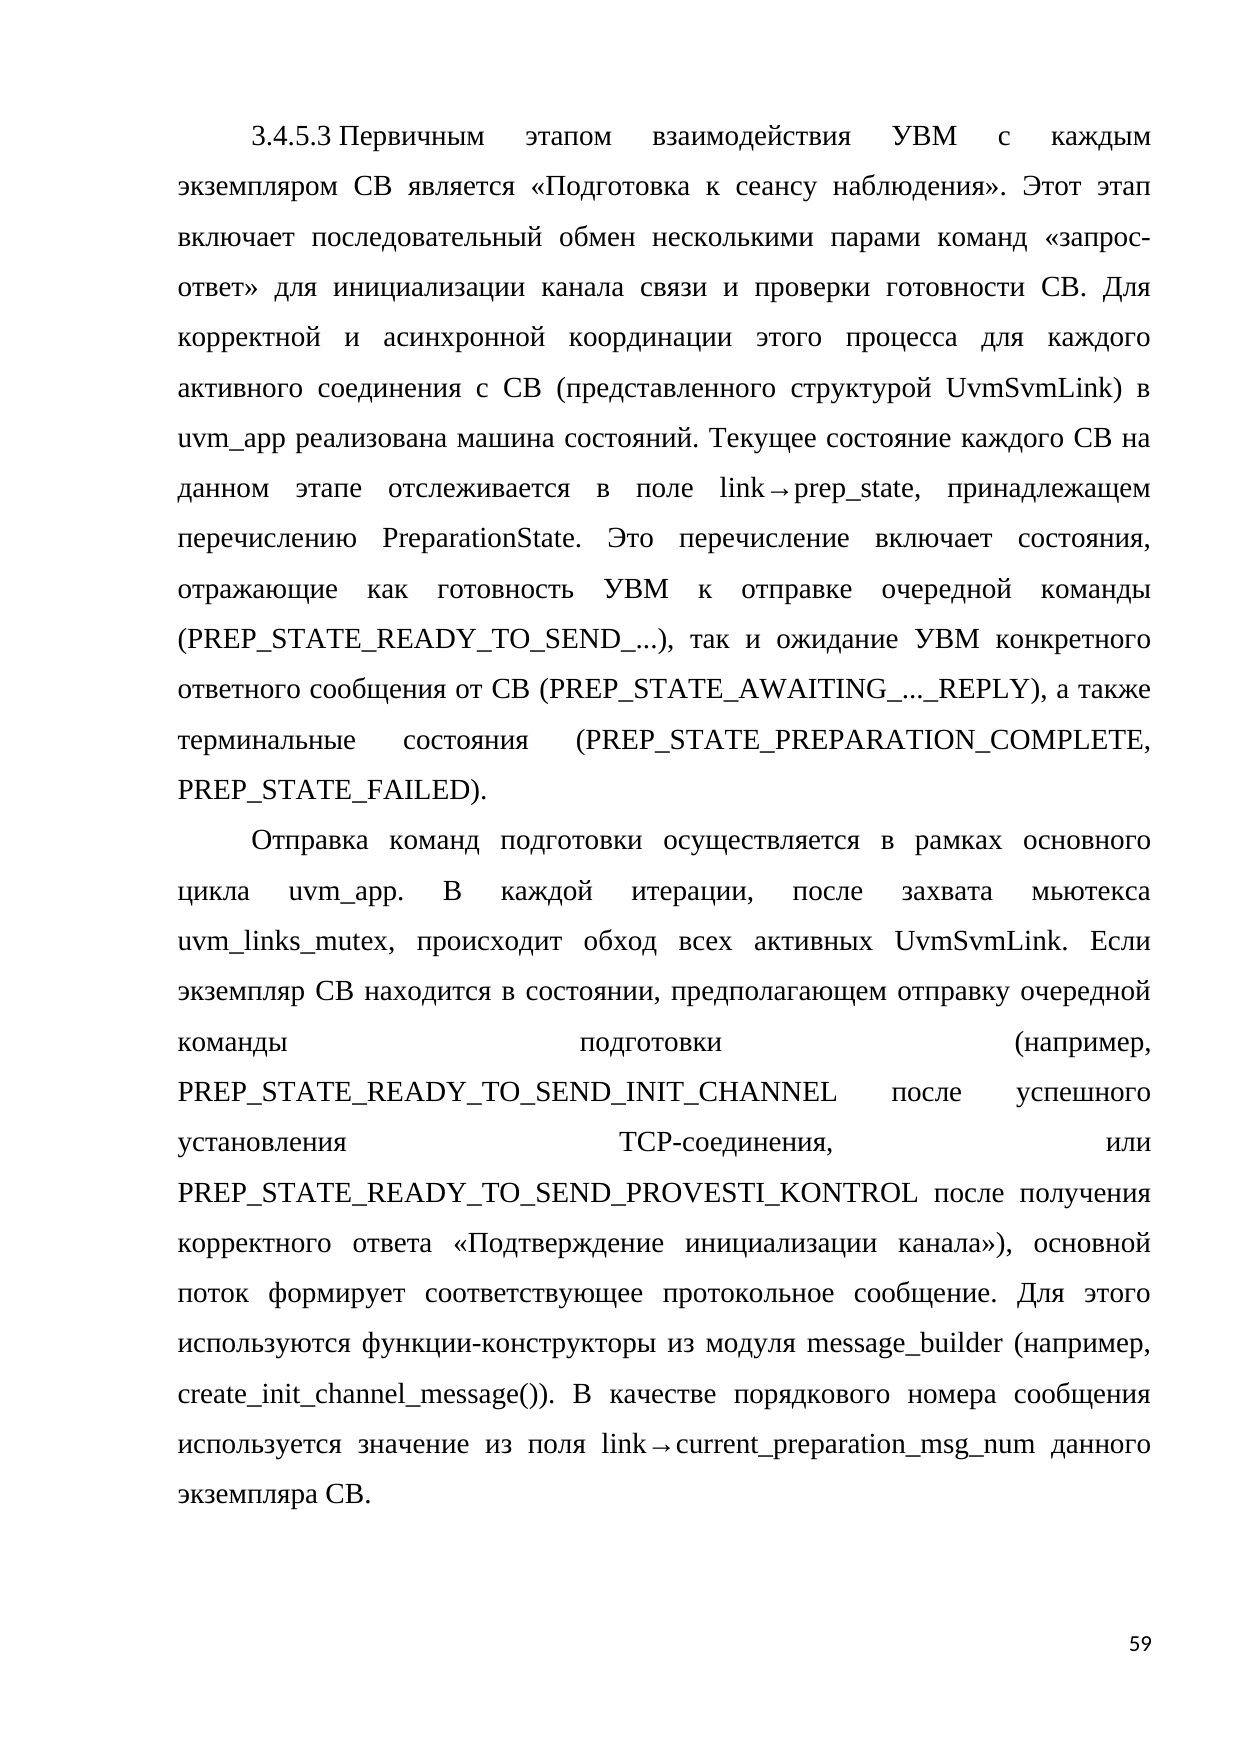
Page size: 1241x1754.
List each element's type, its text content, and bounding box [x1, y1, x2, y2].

text Отправка команд подготовки осуществляется в рамках основного цикла uvm_app. В каждой итерации, после захвата мьютекса uvm_links_mutex, происходит обход всех активных UvmSvmLink. Если экземпляр СВ находится в состоянии, предполагающем отправку очередной команды подготовки (например, PREP_STATE_READY_TO_SEND_INIT_CHANNEL после успешного установления TCP-соединения, или PREP_STATE_READY_TO_SEND_PROVESTI_KONTROL после получения корректного ответа «Подтверждение инициализации канала»), основной поток формирует соответствующее протокольное сообщение. Для этого используются функции-конструкторы из модуля message_builder (например, create_init_channel_message()). В качестве порядкового номера сообщения используется значение из поля link→current_preparation_msg_num данного экземпляра СВ. [177, 822, 1152, 1510]
text Первичным этапом взаимодействия УВМ с каждым экземпляром СВ является «Подготовка к сеансу наблюдения». Этот этап включает последовательный обмен несколькими парами команд «запрос-ответ» для инициализации канала связи и проверки готовности СВ. Для корректной и асинхронной координации этого процесса для каждого активного соединения с СВ (представленного структурой UvmSvmLink) в uvm_app реализована машина состояний. Текущее состояние каждого СВ на данном этапе отслеживается в поле link→prep_state, принадлежащем перечислению PreparationState. Это перечисление включает состояния, отражающие как готовность УВМ к отправке очередной команды (PREP_STATE_READY_TO_SEND_...), так и ожидание УВМ конкретного ответного сообщения от СВ (PREP_STATE_AWAITING_..._REPLY), а также терминальные состояния (PREP_STATE_PREPARATION_COMPLETE, PREP_STATE_FAILED). [177, 118, 1152, 806]
